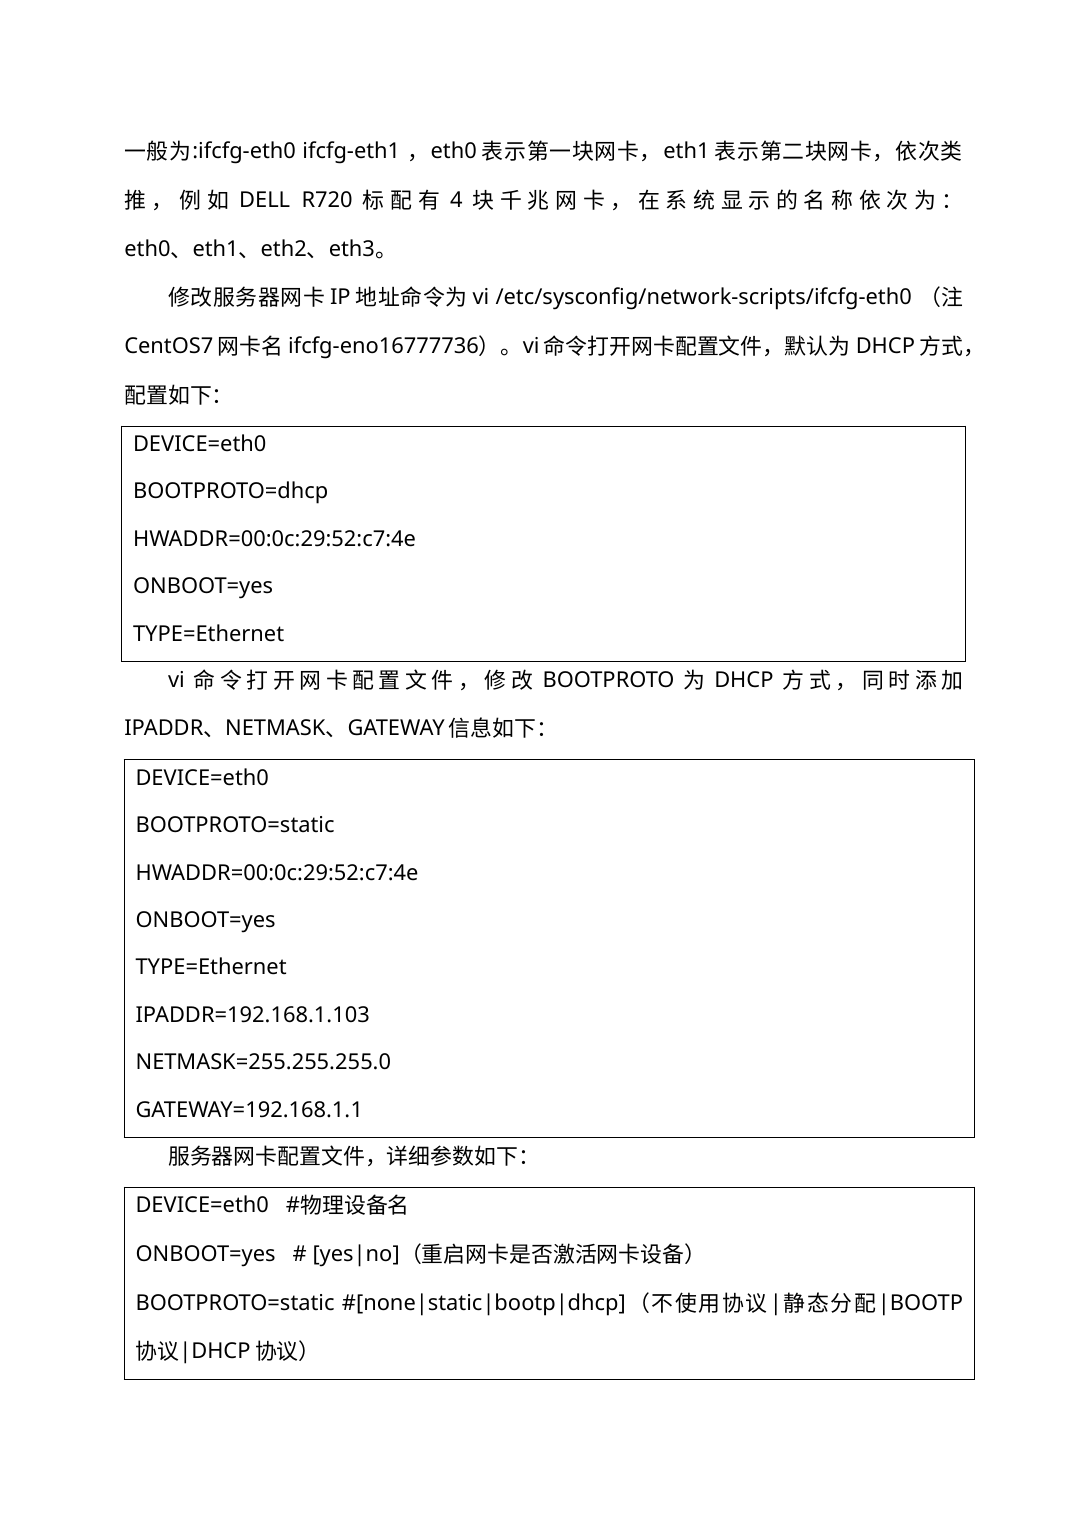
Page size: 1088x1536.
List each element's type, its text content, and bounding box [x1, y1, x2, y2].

text 修改服务器网卡IP地址命令为vi /etc/sysconfig/network-scripts/ifcfg-eth0 （注CentOS7网卡名ifcfg-eno16777736）。vi命令打开网卡配置文件，默认为DHCP方式，配置如下： [124, 280, 963, 410]
text 服务器网卡配置文件，详细参数如下： [124, 1138, 963, 1171]
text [124, 134, 963, 264]
table_header DEVICE=eth0 BOOTPROTO=static HWADDR=00:0c:29:52:c7:4e ONBOOT=yes TYPE=Ethernet IPADDR=192.168.1.103 NETMASK=255.255.255.0 GATEWAY=192.168.1.1 [125, 760, 974, 1137]
text vi命令打开网卡配置文件，修改BOOTPROTO为DHCP方式，同时添加IPADDR、NETMASK、GATEWAY信息如下： [124, 662, 963, 743]
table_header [125, 1188, 974, 1379]
table_header DEVICE=eth0 BOOTPROTO=dhcp HWADDR=00:0c:29:52:c7:4e ONBOOT=yes TYPE=Ethernet [122, 427, 965, 661]
